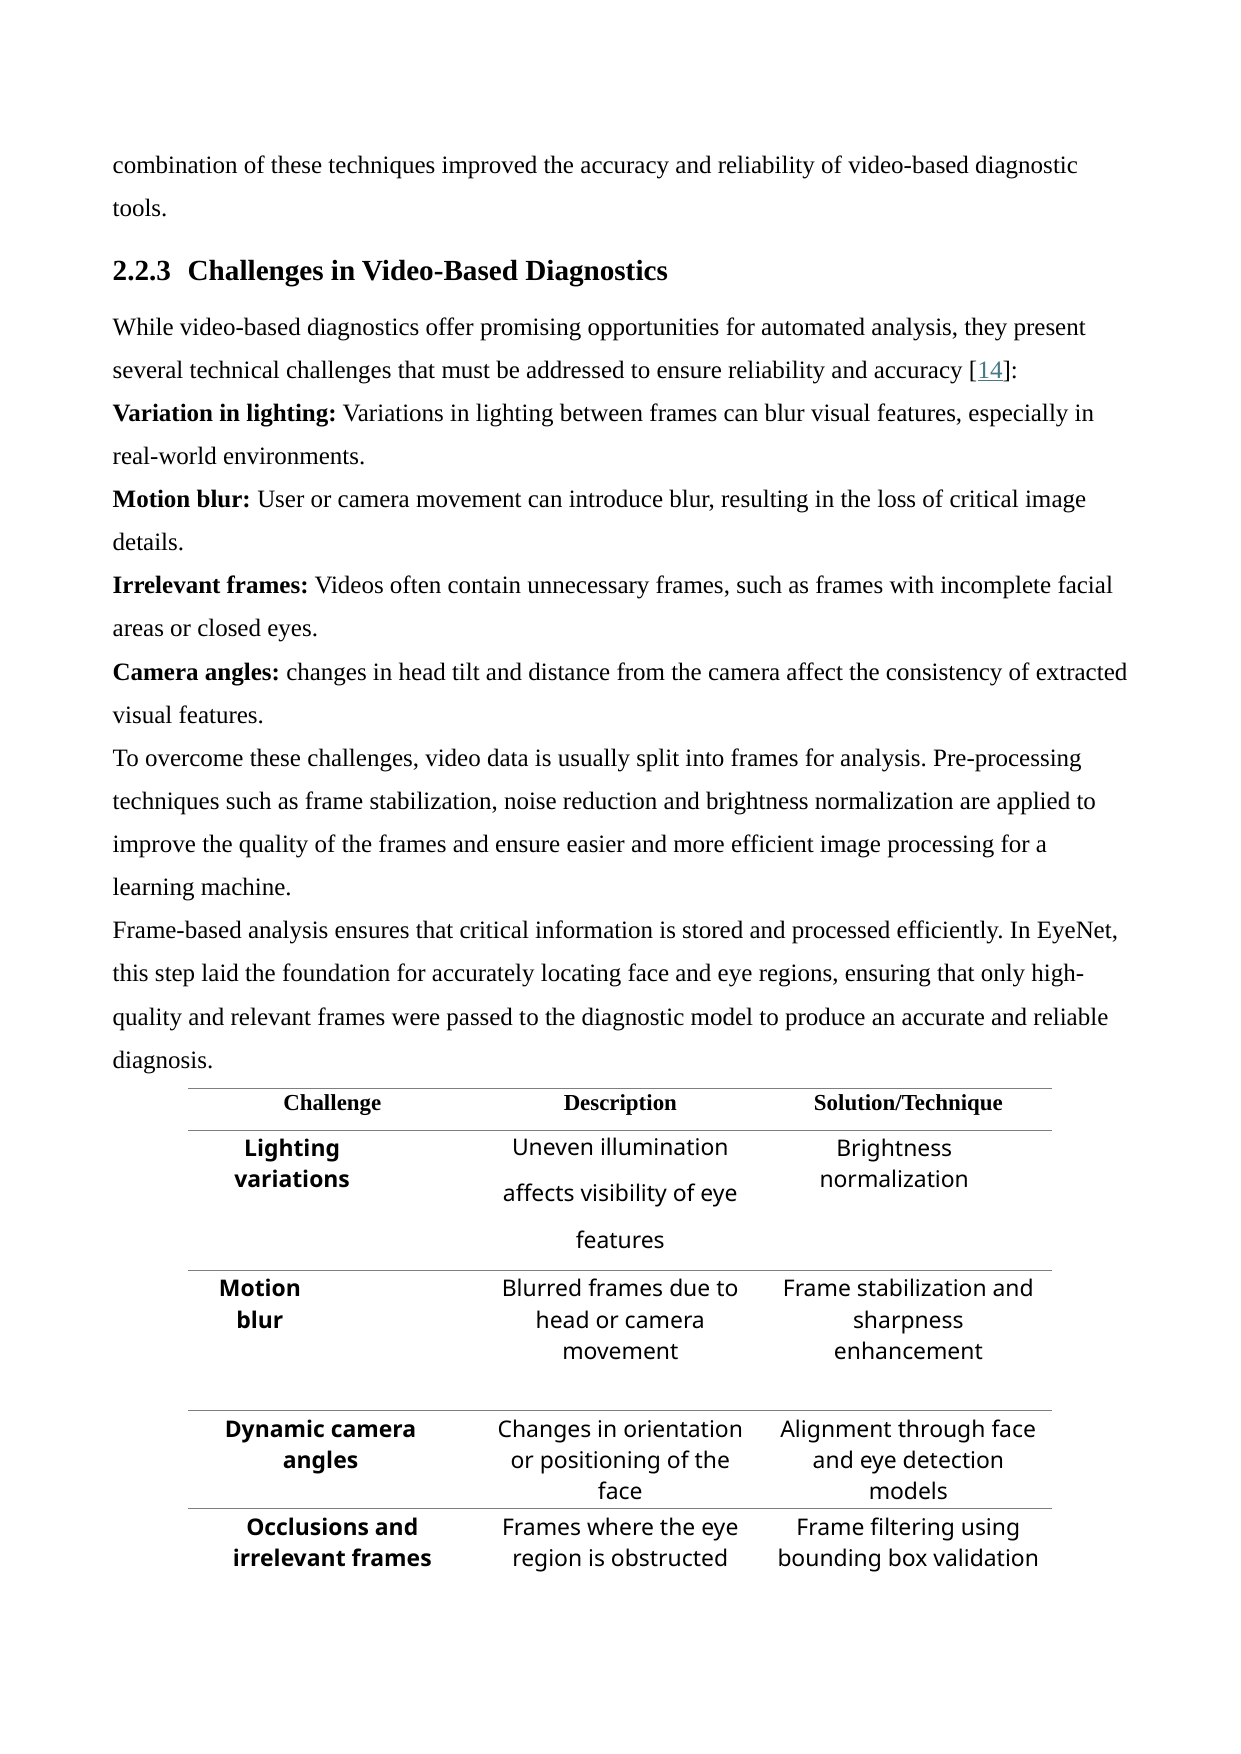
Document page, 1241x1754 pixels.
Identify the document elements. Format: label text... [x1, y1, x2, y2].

text To overcome these challenges, video data is usually split into frames for analysis. Pre-processing techniques such as frame stabilization, noise reduction and brightness normalization are applied to improve the quality of the frames and ensure easier and more efficient image processing for a learning machine. [112, 743, 1128, 901]
text Motion blur: User or camera movement can introduce blur, resulting in the loss of critical image details. [112, 484, 1128, 556]
text Irrelevant frames: Videos often contain unnecessary frames, such as frames with incomplete facial areas or closed eyes. [112, 570, 1128, 642]
table_cell [476, 1509, 764, 1575]
table_cell Uneven illumination affects visibility of eye features [476, 1131, 764, 1270]
table_cell [764, 1271, 1052, 1410]
text Frame-based analysis ensures that critical information is stored and processed efficiently. In EyeNet, this step laid the foundation for accurately locating face and eye regions, ensuring that only high-quality and relevant frames were passed to the diagnostic model to produce an accurate and reliable diagnosis. [112, 915, 1128, 1073]
text Variation in lighting: Variations in lighting between frames can blur visual features, especially in real-world environments. [112, 398, 1128, 470]
text While video-based diagnostics offer promising opportunities for automated analysis, they present several technical challenges that must be addressed to ensure reliability and accuracy [14]: [112, 312, 1128, 383]
table_header Challenge [188, 1089, 476, 1129]
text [112, 150, 1128, 222]
table_cell [476, 1271, 764, 1410]
table_cell [476, 1411, 764, 1508]
table_cell [188, 1411, 476, 1508]
table_cell [764, 1131, 1052, 1270]
subtitle Challenges in Video-Based Diagnostics [112, 253, 1128, 286]
text Camera angles: changes in head tilt and distance from the camera affect the consistency of extracted visual features. [112, 657, 1128, 728]
table_cell [188, 1509, 476, 1575]
table_cell [188, 1271, 476, 1410]
table_cell [764, 1509, 1052, 1575]
table_header Solution/Technique [764, 1089, 1052, 1129]
table_cell [188, 1131, 476, 1270]
table_header Description [476, 1089, 764, 1129]
table_cell [764, 1411, 1052, 1508]
